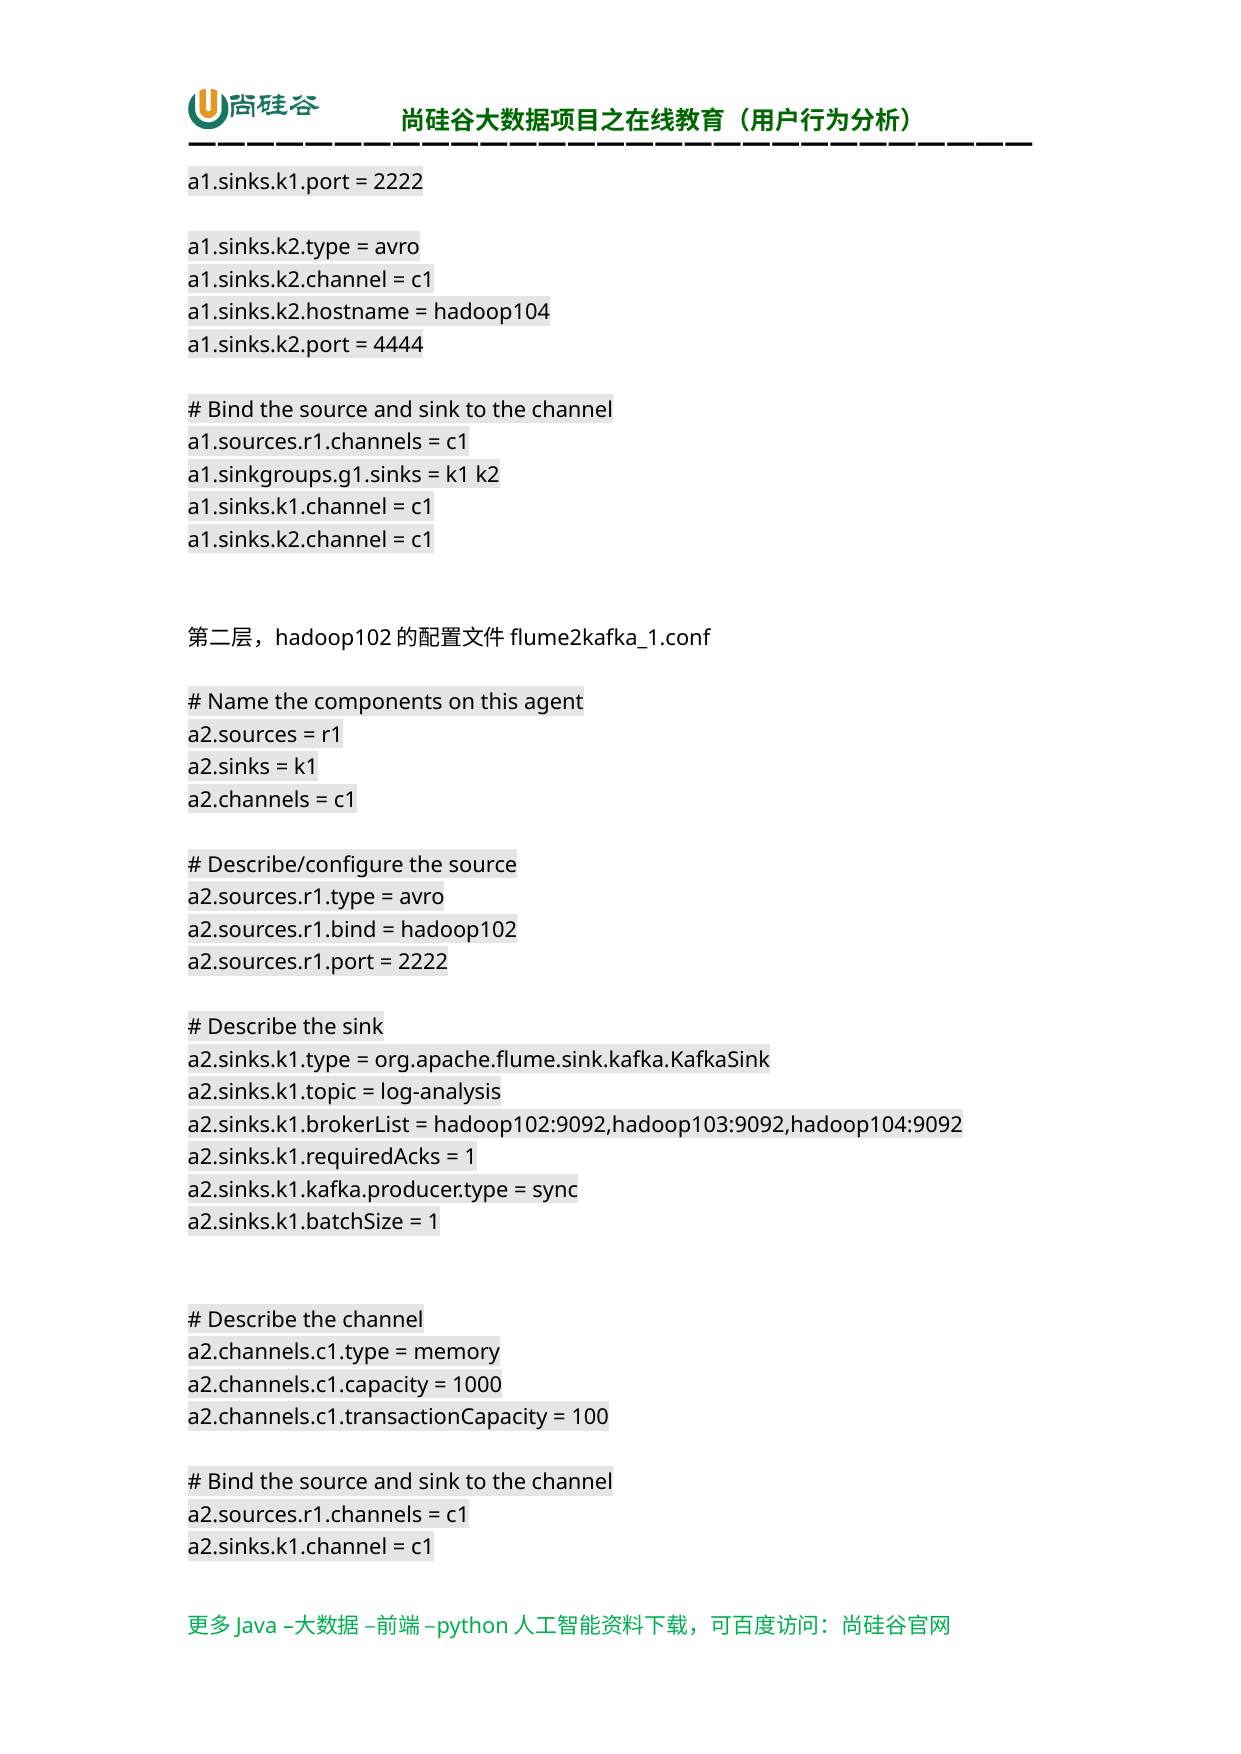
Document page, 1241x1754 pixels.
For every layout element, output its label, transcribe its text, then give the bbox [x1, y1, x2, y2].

text a1.sinks.k2.type = avro [187, 230, 1053, 262]
text a1.sinks.k2.channel = c1 [187, 262, 1053, 295]
text a2.channels = c1 [187, 782, 1053, 815]
text a1.sinks.k1.channel = c1 [187, 490, 1053, 522]
text a2.channels.c1.transactionCapacity = 100 [187, 1400, 1053, 1432]
text a2.sources.r1.bind = hadoop102 [187, 912, 1053, 945]
text a2.sinks.k1.batchSize = 1 [187, 1205, 1053, 1237]
text a2.sinks.k1.requiredAcks = 1 [187, 1140, 1053, 1172]
text a2.sources.r1.type = avro [187, 880, 1053, 912]
picture [187, 88, 320, 130]
text # Describe the channel [187, 1302, 1053, 1335]
text a2.sinks.k1.topic = log-analysis [187, 1075, 1053, 1107]
text a1.sinks.k2.channel = c1 [187, 522, 1053, 555]
text a2.sinks.k1.kafka.producer.type = sync [187, 1172, 1053, 1205]
text a1.sinks.k2.hostname = hadoop104 [187, 295, 1053, 327]
text a2.sources = r1 [187, 717, 1053, 750]
text # Describe the sink [187, 1010, 1053, 1042]
text a2.sources.r1.port = 2222 [187, 945, 1053, 977]
text a1.sources.r1.channels = c1 [187, 425, 1053, 457]
text a2.sinks.k1.type = org.apache.flume.sink.kafka.KafkaSink [187, 1042, 1053, 1075]
text # Bind the source and sink to the channel [187, 392, 1053, 425]
text a2.sinks.k1.brokerList = hadoop102:9092,hadoop103:9092,hadoop104:9092 [187, 1107, 1053, 1140]
text a1.sinks.k2.port = 4444 [187, 327, 1053, 360]
text a2.sources.r1.channels = c1 [187, 1497, 1053, 1530]
text a2.channels.c1.type = memory [187, 1335, 1053, 1367]
text a1.sinkgroups.g1.sinks = k1 k2 [187, 457, 1053, 490]
text a2.channels.c1.capacity = 1000 [187, 1367, 1053, 1400]
text a2.sinks = k1 [187, 750, 1053, 782]
text 第二层，hadoop102的配置文件flume2kafka_1.conf [187, 620, 1053, 652]
text # Describe/configure the source [187, 847, 1053, 880]
text # Name the components on this agent [187, 685, 1053, 717]
text # Bind the source and sink to the channel [187, 1465, 1053, 1497]
text a2.sinks.k1.channel = c1 [187, 1530, 1053, 1562]
text a1.sinks.k1.port = 2222 [187, 165, 1053, 197]
